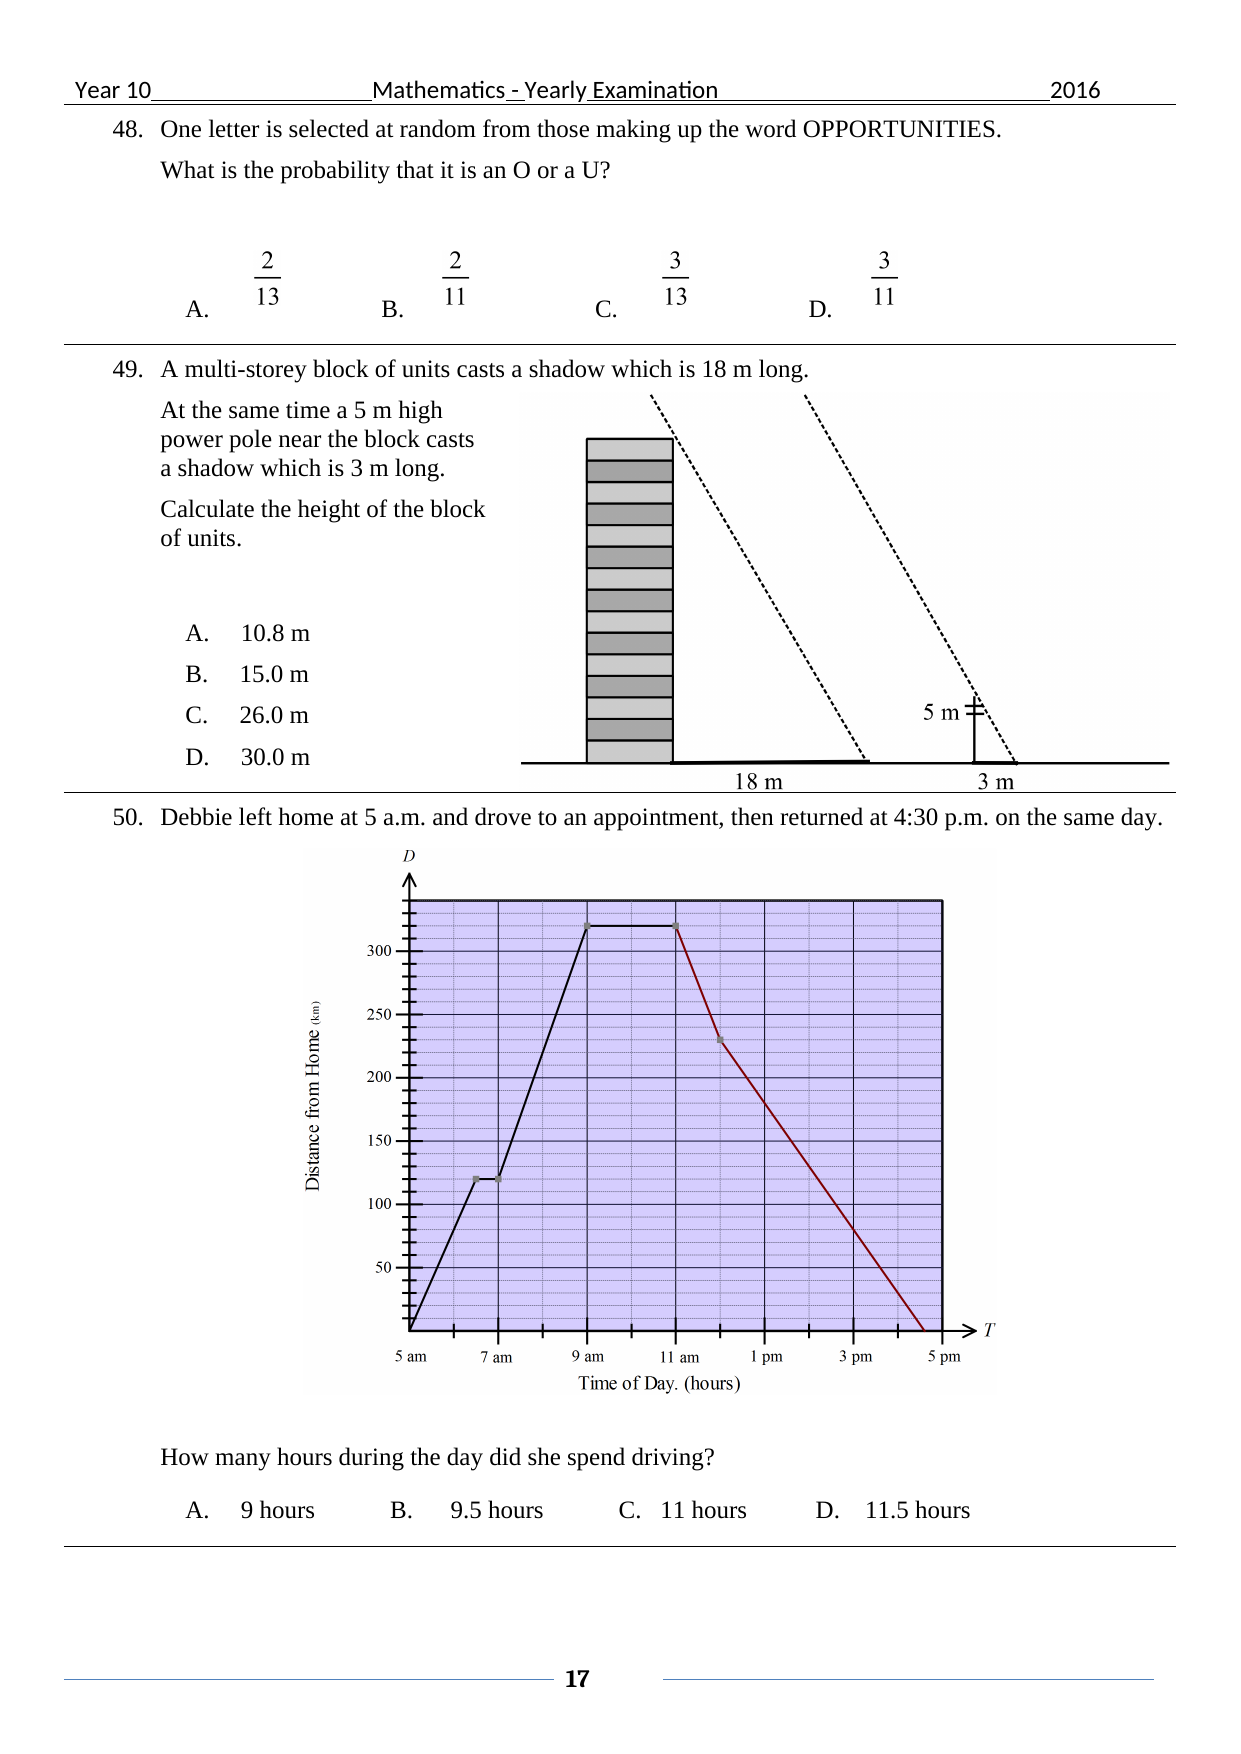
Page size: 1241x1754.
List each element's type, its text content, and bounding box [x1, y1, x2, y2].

table_cell [64, 105, 149, 344]
picture [441, 250, 470, 306]
table_cell Debbie left home at 5 a.m. and drove to an appointment, then returned at 4:30 p.m. on the same day. How many hours during the day did she spend driving? A. 9 hours B. 9.5 hours C. 11 hours D. 11.5 hours [149, 793, 1176, 1546]
picture [303, 848, 997, 1395]
picture [253, 250, 282, 306]
table_cell A multi-storey block of units casts a shadow which is 18 m long. At the same time a 5 m high power pole near the block casts a shadow which is 3 m long. Calculate the height of the block of units. A. 10.8 m B. 15.0 m C. 26.0 m D. 30.0 m [149, 345, 1176, 792]
picture [519, 392, 1171, 791]
table_cell [64, 793, 149, 1546]
picture [661, 250, 690, 306]
table_cell One letter is selected at random from those making up the word OPPORTUNITIES. What is the probability that it is an O or a U? A. B. C. D. [149, 105, 1176, 344]
picture [870, 250, 899, 306]
table_cell [64, 345, 149, 792]
